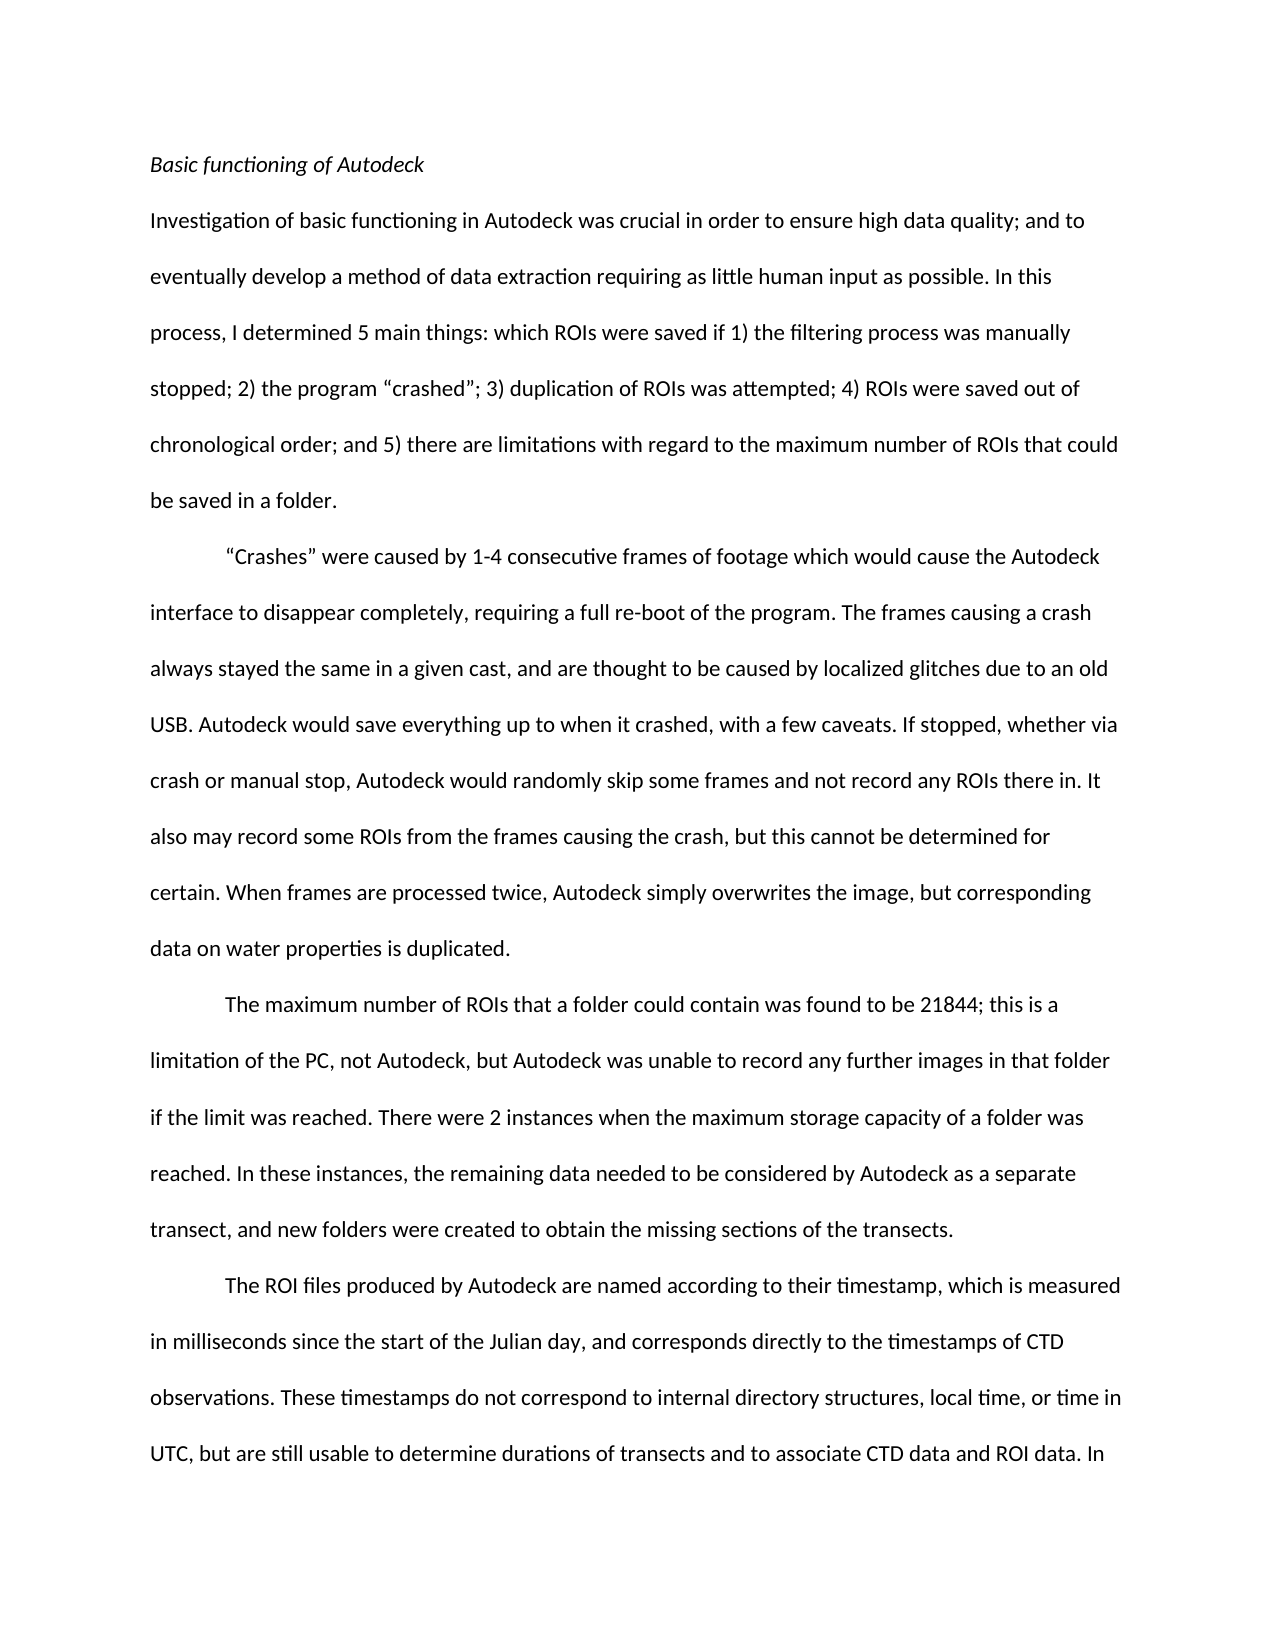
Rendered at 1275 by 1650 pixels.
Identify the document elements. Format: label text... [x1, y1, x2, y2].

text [150, 1271, 1125, 1467]
text The maximum number of ROIs that a folder could contain was found to be 21844; this is a limitation of the PC, not Autodeck, but Autodeck was unable to record any further images in that folder if the limit was reached. There were 2 instances when the maximum storage capacity of a folder was reached. In these instances, the remaining data needed to be considered by Autodeck as a separate transect, and new folders were created to obtain the missing sections of the transects. [150, 991, 1125, 1243]
text “Crashes” were caused by 1-4 consecutive frames of footage which would cause the Autodeck interface to disappear completely, requiring a full re-boot of the program. The frames causing a crash always stayed the same in a given cast, and are thought to be caused by localized glitches due to an old USB. Autodeck would save everything up to when it crashed, with a few caveats. If stopped, whether via crash or manual stop, Autodeck would randomly skip some frames and not record any ROIs there in. It also may record some ROIs from the frames causing the crash, but this cannot be determined for certain. When frames are processed twice, Autodeck simply overwrites the image, but corresponding data on water properties is duplicated. [150, 542, 1125, 963]
text Investigation of basic functioning in Autodeck was crucial in order to ensure high data quality; and to eventually develop a method of data extraction requiring as little human input as possible. In this process, I determined 5 main things: which ROIs were saved if 1) the filtering process was manually stopped; 2) the program “crashed”; 3) duplication of ROIs was attempted; 4) ROIs were saved out of chronological order; and 5) there are limitations with regard to the maximum number of ROIs that could be saved in a folder. [150, 206, 1125, 514]
text Basic functioning of Autodeck [150, 150, 1125, 178]
